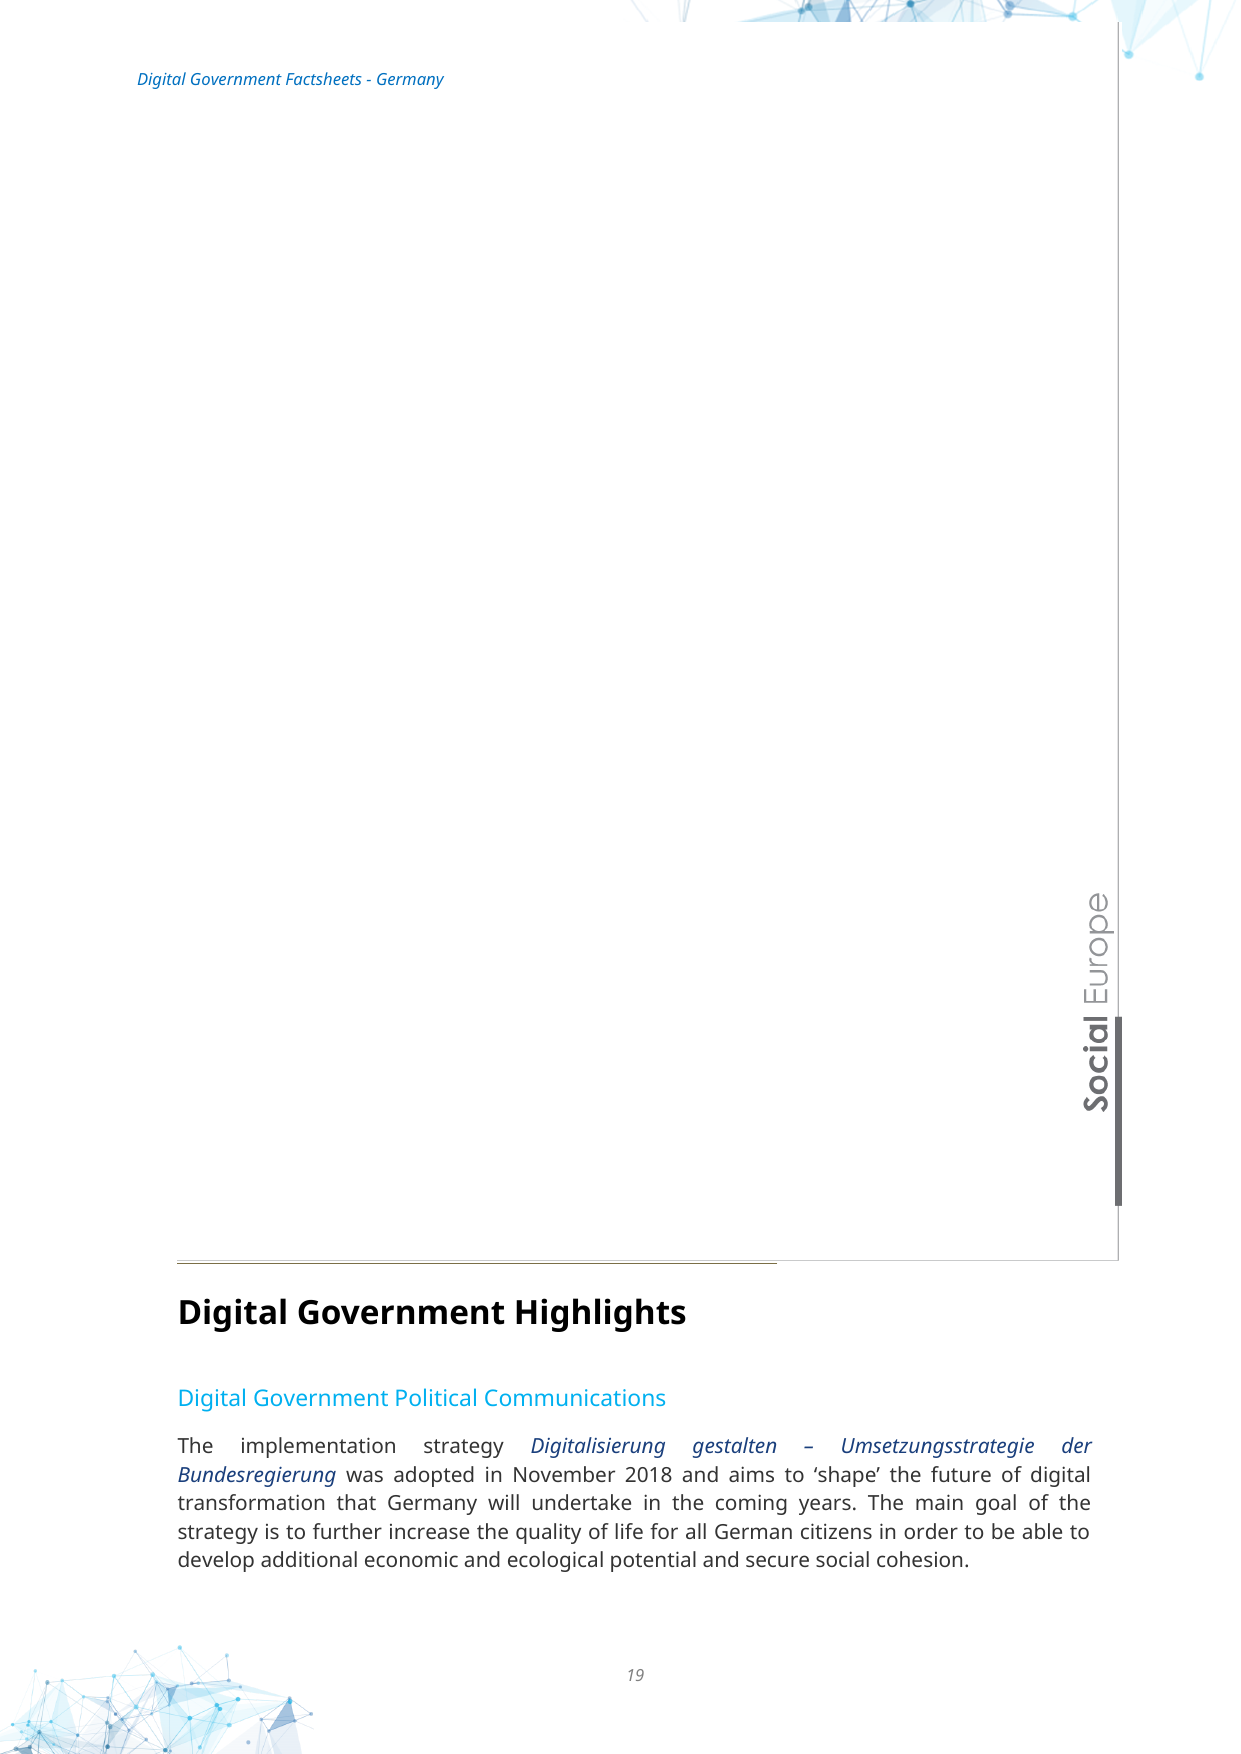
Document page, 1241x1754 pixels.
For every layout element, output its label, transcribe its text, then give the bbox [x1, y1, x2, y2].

picture [177, 22, 1122, 1261]
subtitle Digital Government Political Communications [177, 1382, 1092, 1413]
subtitle Digital Government Highlights [177, 1289, 1092, 1334]
text The implementation strategy Digitalisierung gestalten – Umsetzungsstrategie der Bundesregierung was adopted in November 2018 and aims to ‘shape’ the future of digital transformation that Germany will undertake in the coming years. The main goal of the strategy is to further increase the quality of life for all German citizens in order to be able to develop additional economic and ecological potential and secure social cohesion. [177, 1432, 1092, 1574]
